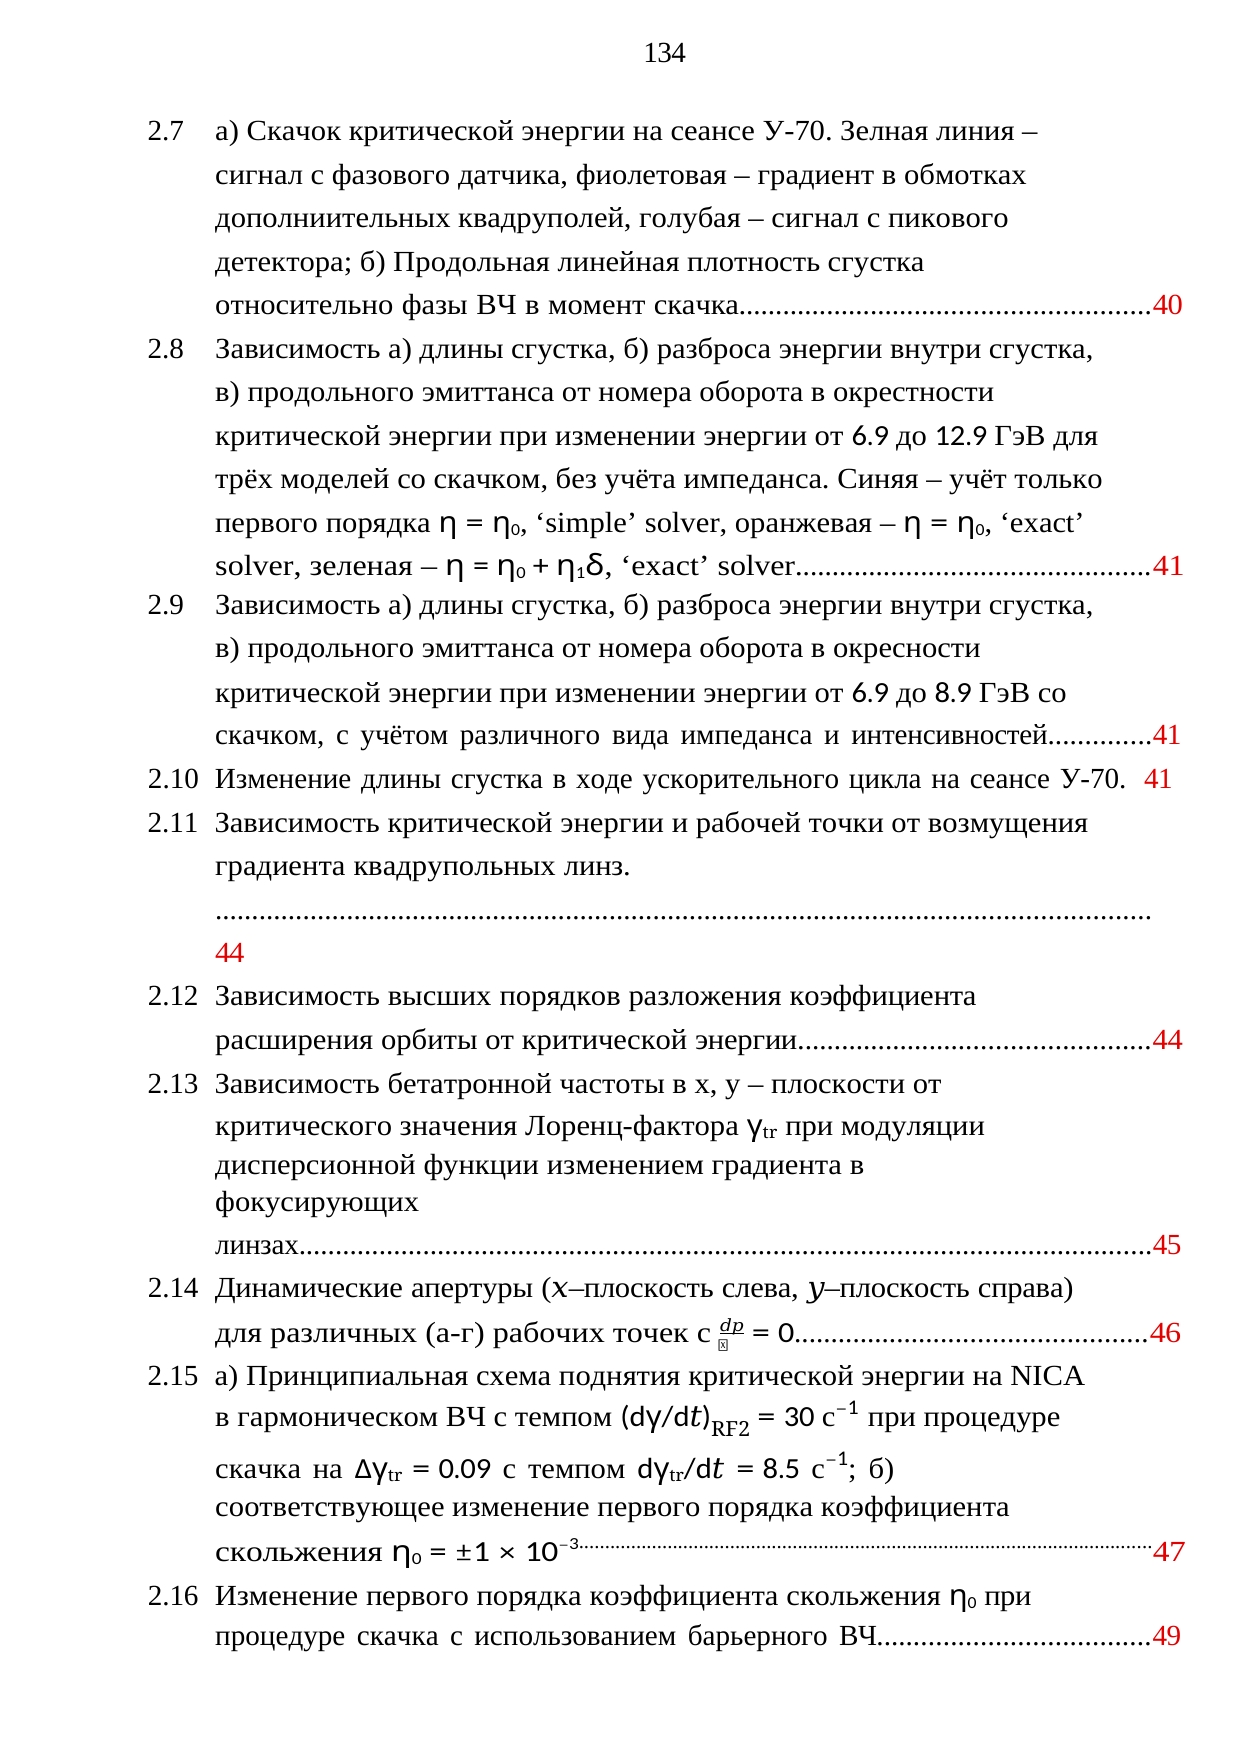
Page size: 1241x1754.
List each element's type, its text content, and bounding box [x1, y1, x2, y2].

list Изменение длины сгустка в ходе ускорительного цикла на сеансе У-70. 41 [148, 761, 1240, 794]
list Зависимость высших порядков разложения коэффициента [148, 979, 1240, 1012]
text скольжения η0 = ±1 × 10−3 47 [215, 1526, 1240, 1570]
list Зависимость a) длины cгустка, б) разброса энергии внутри сгустка, в) продольного эмиттанса от номера оборота в окресности критической энергии при изменении энергии от 6.9 до 8.9 ГэВ со [147, 587, 1103, 709]
text расширения орбиты от критической энергии. 44 [215, 1022, 1240, 1056]
list Зависимость бетатронной частоты в x, y – плоскости от критического значения Лоренц-фактора γtr при модуляции дисперсионной функции изменением градиента в фокусирующих [147, 1066, 1069, 1218]
text скачком, с учётом различного вида импеданса и интенсивностей. 41 [215, 719, 1240, 751]
list Зависимость критической энергии и рабочей точки от возмущения градиента квадрупольных линз. 44 [147, 805, 1182, 969]
list Динамические апертуры (𝑥–плоскость слева, 𝑦–плоскость справа) [148, 1270, 1240, 1305]
text процедуре скачка с использованием барьерного ВЧ. 49 [215, 1618, 1240, 1651]
text для различных (а-г) рабочих точек с 𝑑𝑝 = 0 46 [215, 1314, 1240, 1349]
list Зависимость a) длины cгустка, б) разброса энергии внутри сгустка, в) продольного эмиттанса от номера оборота в окрестности критической энергии при изменении энергии от 6.9 до 12.9 ГэВ для трёх моделей со скачком, без учёта импеданса. Синяя – учёт только первого порядка η = η0, ‘simple’ solver, оранжевая – η = η0, ‘exact’ [147, 323, 1109, 541]
text solver, зеленая – η = η0 + η1δ, ‘exact’ solver. 41 [215, 544, 1240, 584]
text относительно фазы ВЧ в момент скачка. 40 [215, 287, 1240, 321]
list а) Скачок критической энергии на сеансе У-70. Зелная линия – сигнал с фазового датчика, фиолетовая – градиент в обмотках дополниительных квадруполей, голубая – сигнал с пикового детектора; б) Продольная линейная плотность сгустка [147, 113, 1047, 277]
list a) Принципиальная схема поднятия критической энергии на NICA в гармоническом ВЧ с темпом (dγ/d𝑡)RF2 = 30 c−1 при процедуре скачка на Δγtr = 0.09 с темпом dγtr/d𝑡 = 8.5 c−1; б) соответствующее изменение первого порядка коэффициента [147, 1358, 1091, 1522]
list Изменение первого порядка коэффициента скольжения η0 при [148, 1570, 1240, 1614]
text линзах. 45 [215, 1227, 1240, 1261]
